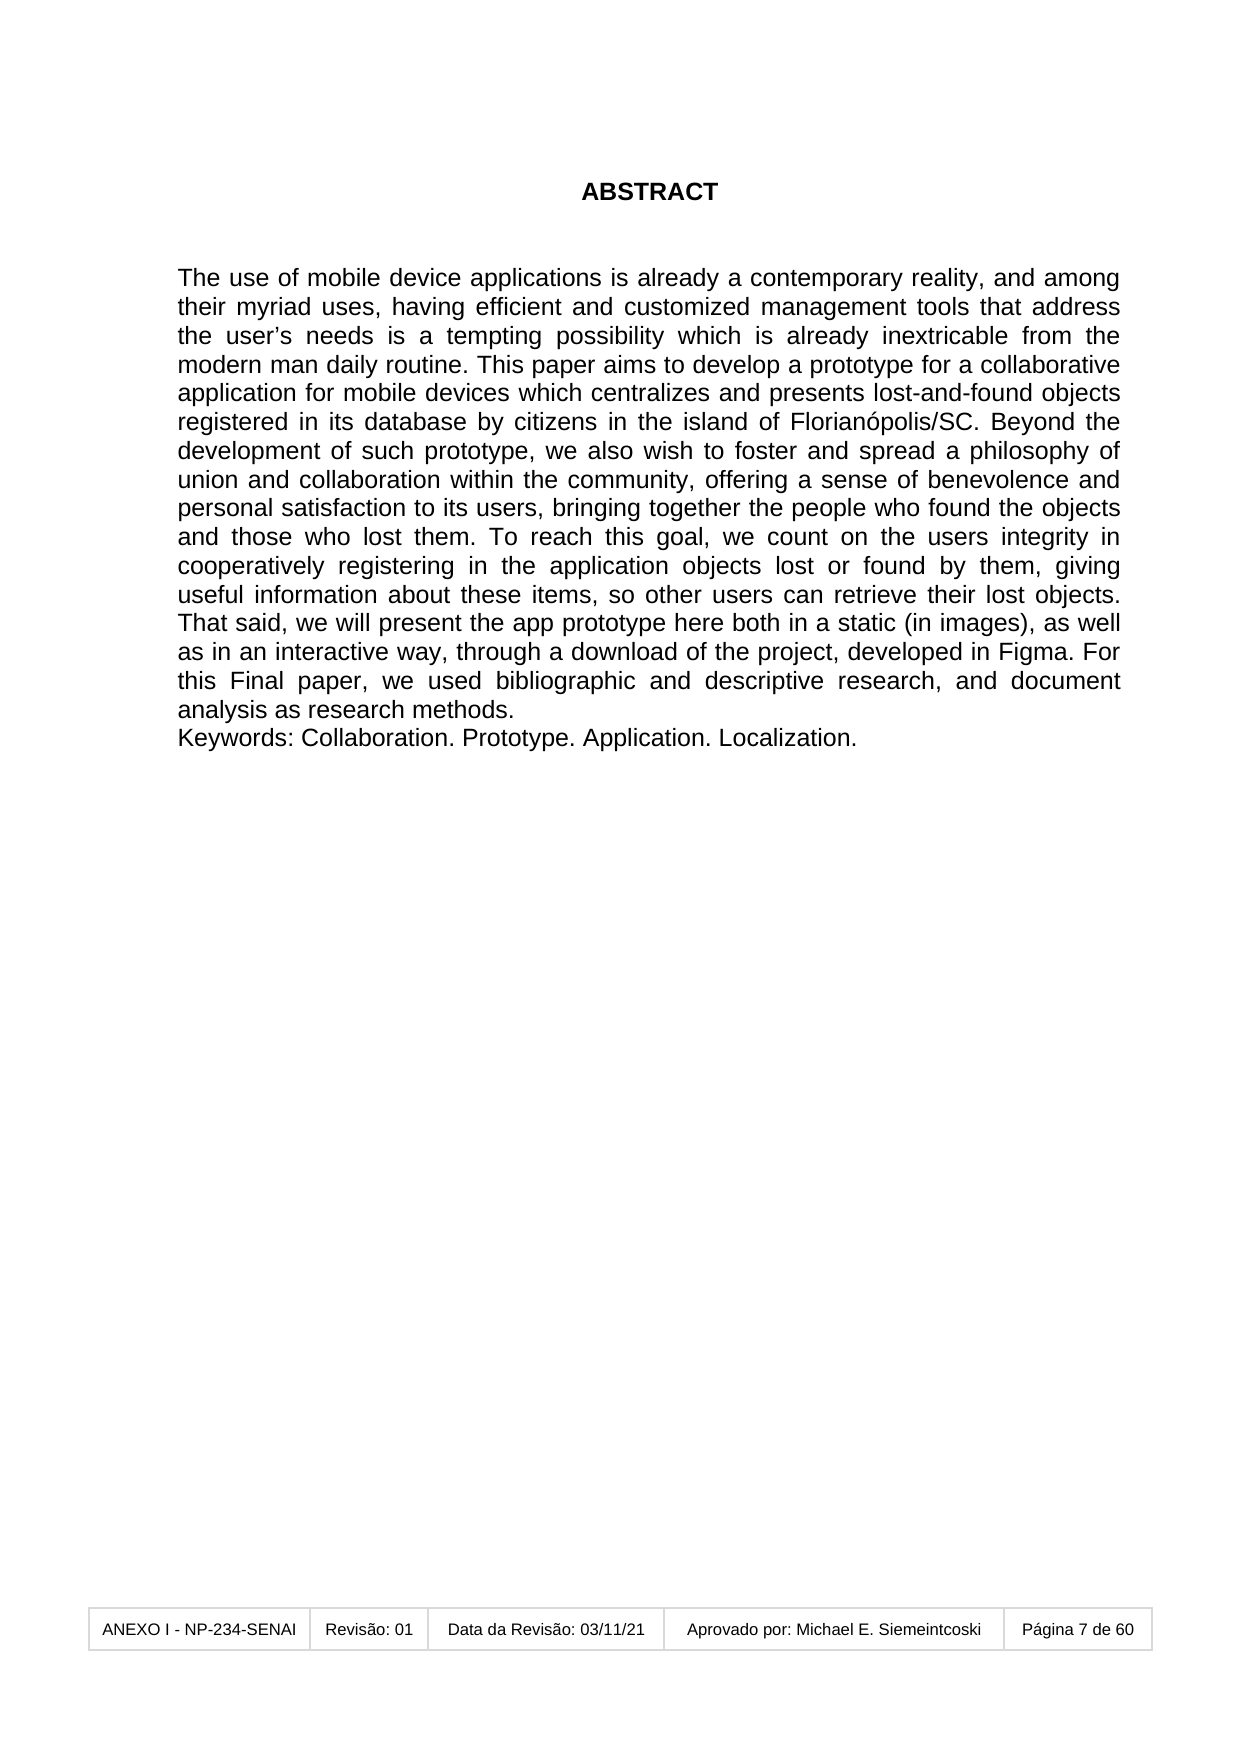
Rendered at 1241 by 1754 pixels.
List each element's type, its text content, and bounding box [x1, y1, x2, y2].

text ABSTRACT [177, 177, 1122, 206]
text The use of mobile device applications is already a contemporary reality, and among their myriad uses, having efficient and customized management tools that address the user’s needs is a tempting possibility which is already inextricable from the modern man daily routine. This paper aims to develop a prototype for a collaborative application for mobile devices which centralizes and presents lost-and-found objects registered in its database by citizens in the island of Florianópolis/SC. Beyond the development of such prototype, we also wish to foster and spread a philosophy of union and collaboration within the community, offering a sense of benevolence and personal satisfaction to its users, bringing together the people who found the objects and those who lost them. To reach this goal, we count on the users integrity in cooperatively registering in the application objects lost or found by them, giving useful information about these items, so other users can retrieve their lost objects. That said, we will present the app prototype here both in a static (in images), as well as in an interactive way, through a download of the project, developed in Figma. For this Final paper, we used bibliographic and descriptive research, and document analysis as research methods. [177, 263, 1122, 723]
